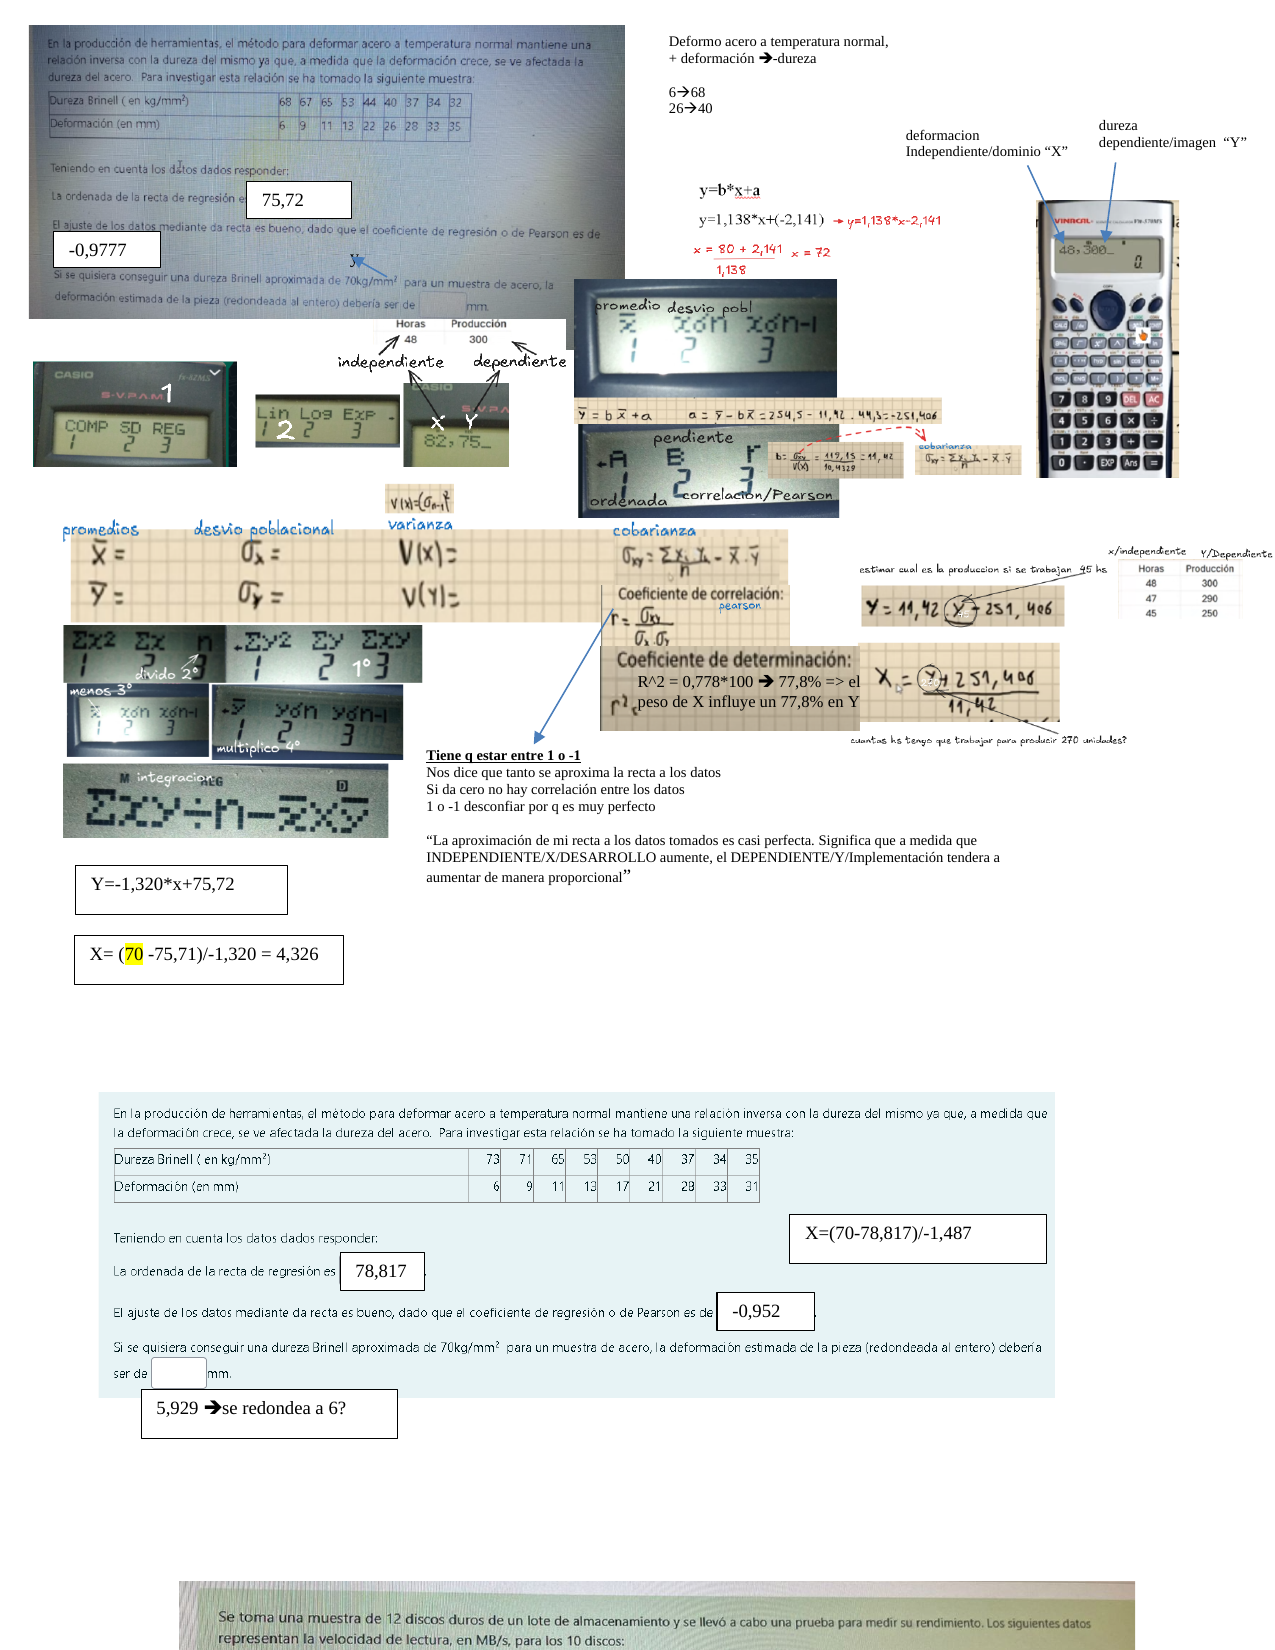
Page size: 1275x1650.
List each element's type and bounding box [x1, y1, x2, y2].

picture [1036, 200, 1180, 478]
picture [179, 1581, 1136, 1650]
picture [98, 1092, 1055, 1398]
picture [680, 176, 949, 278]
picture [25, 25, 1275, 838]
